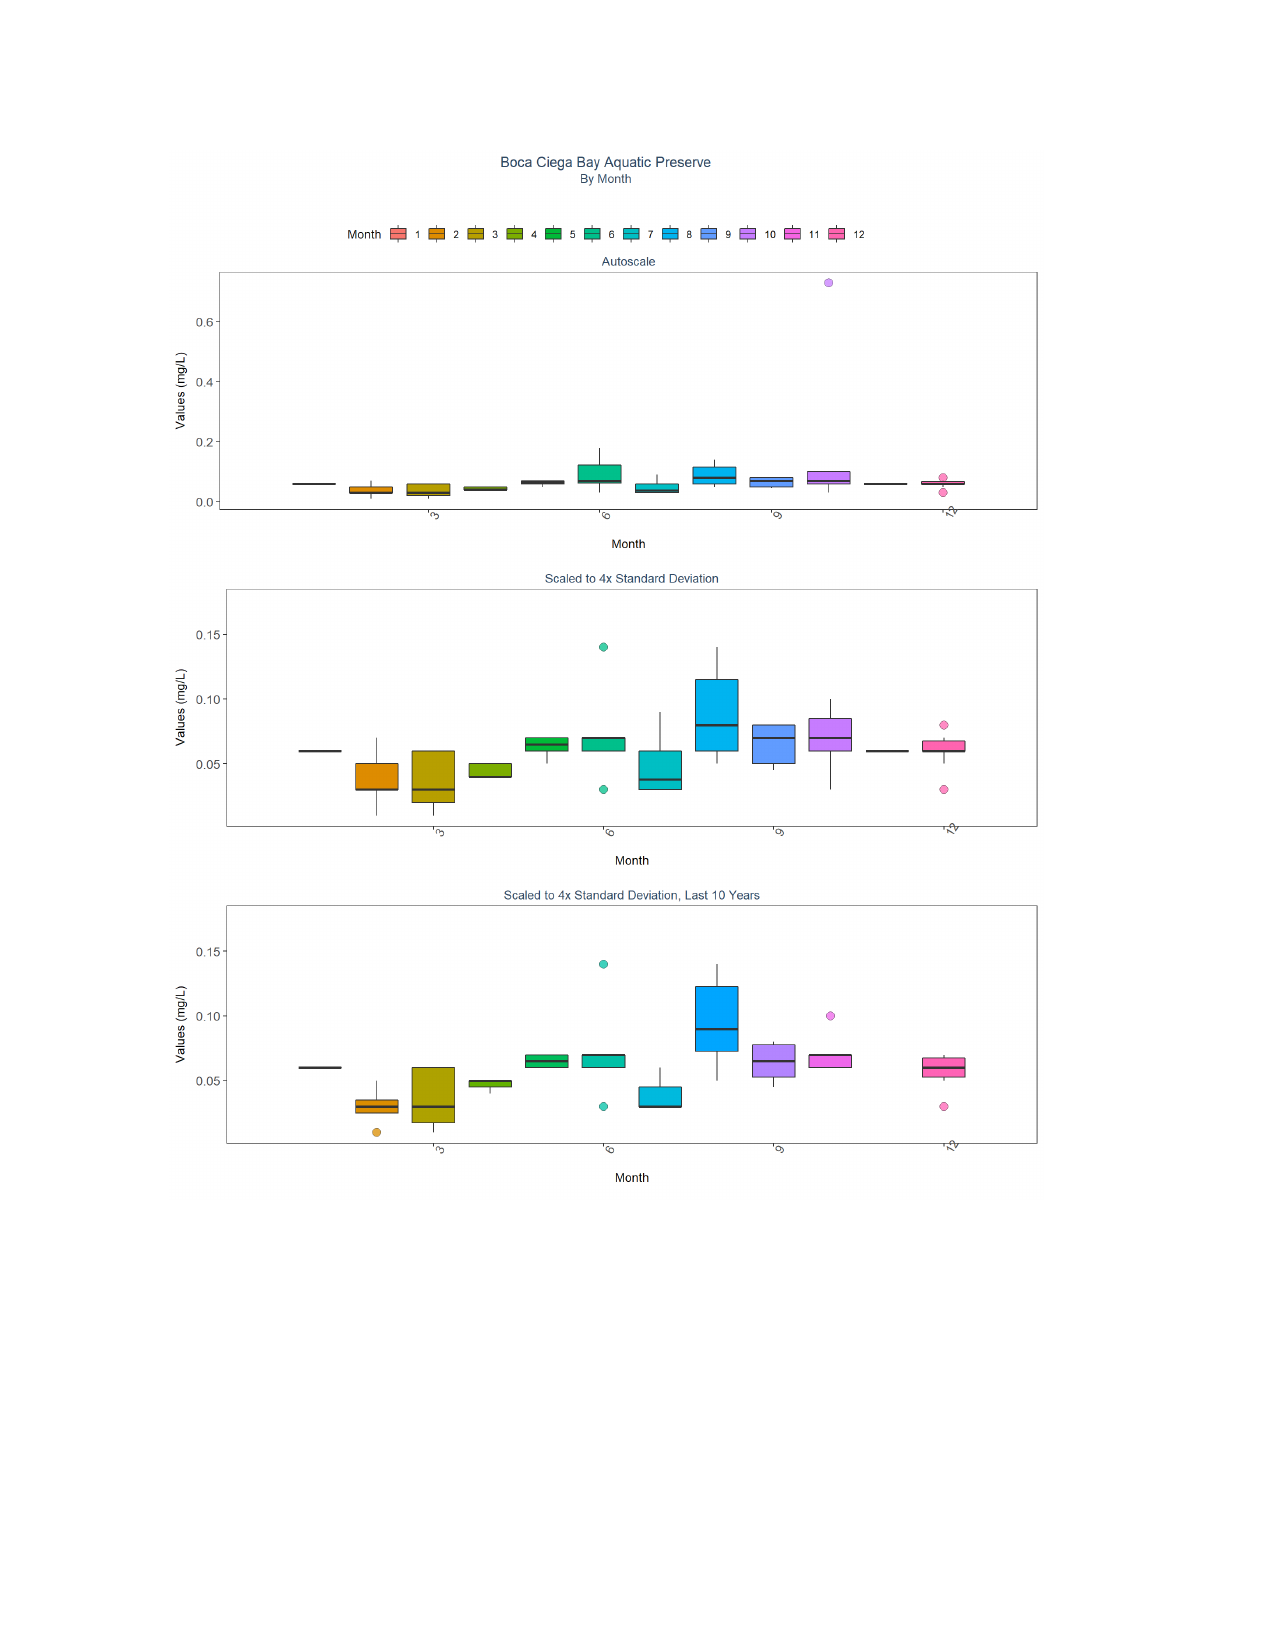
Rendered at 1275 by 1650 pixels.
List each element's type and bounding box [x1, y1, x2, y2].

picture [168, 150, 1044, 1200]
